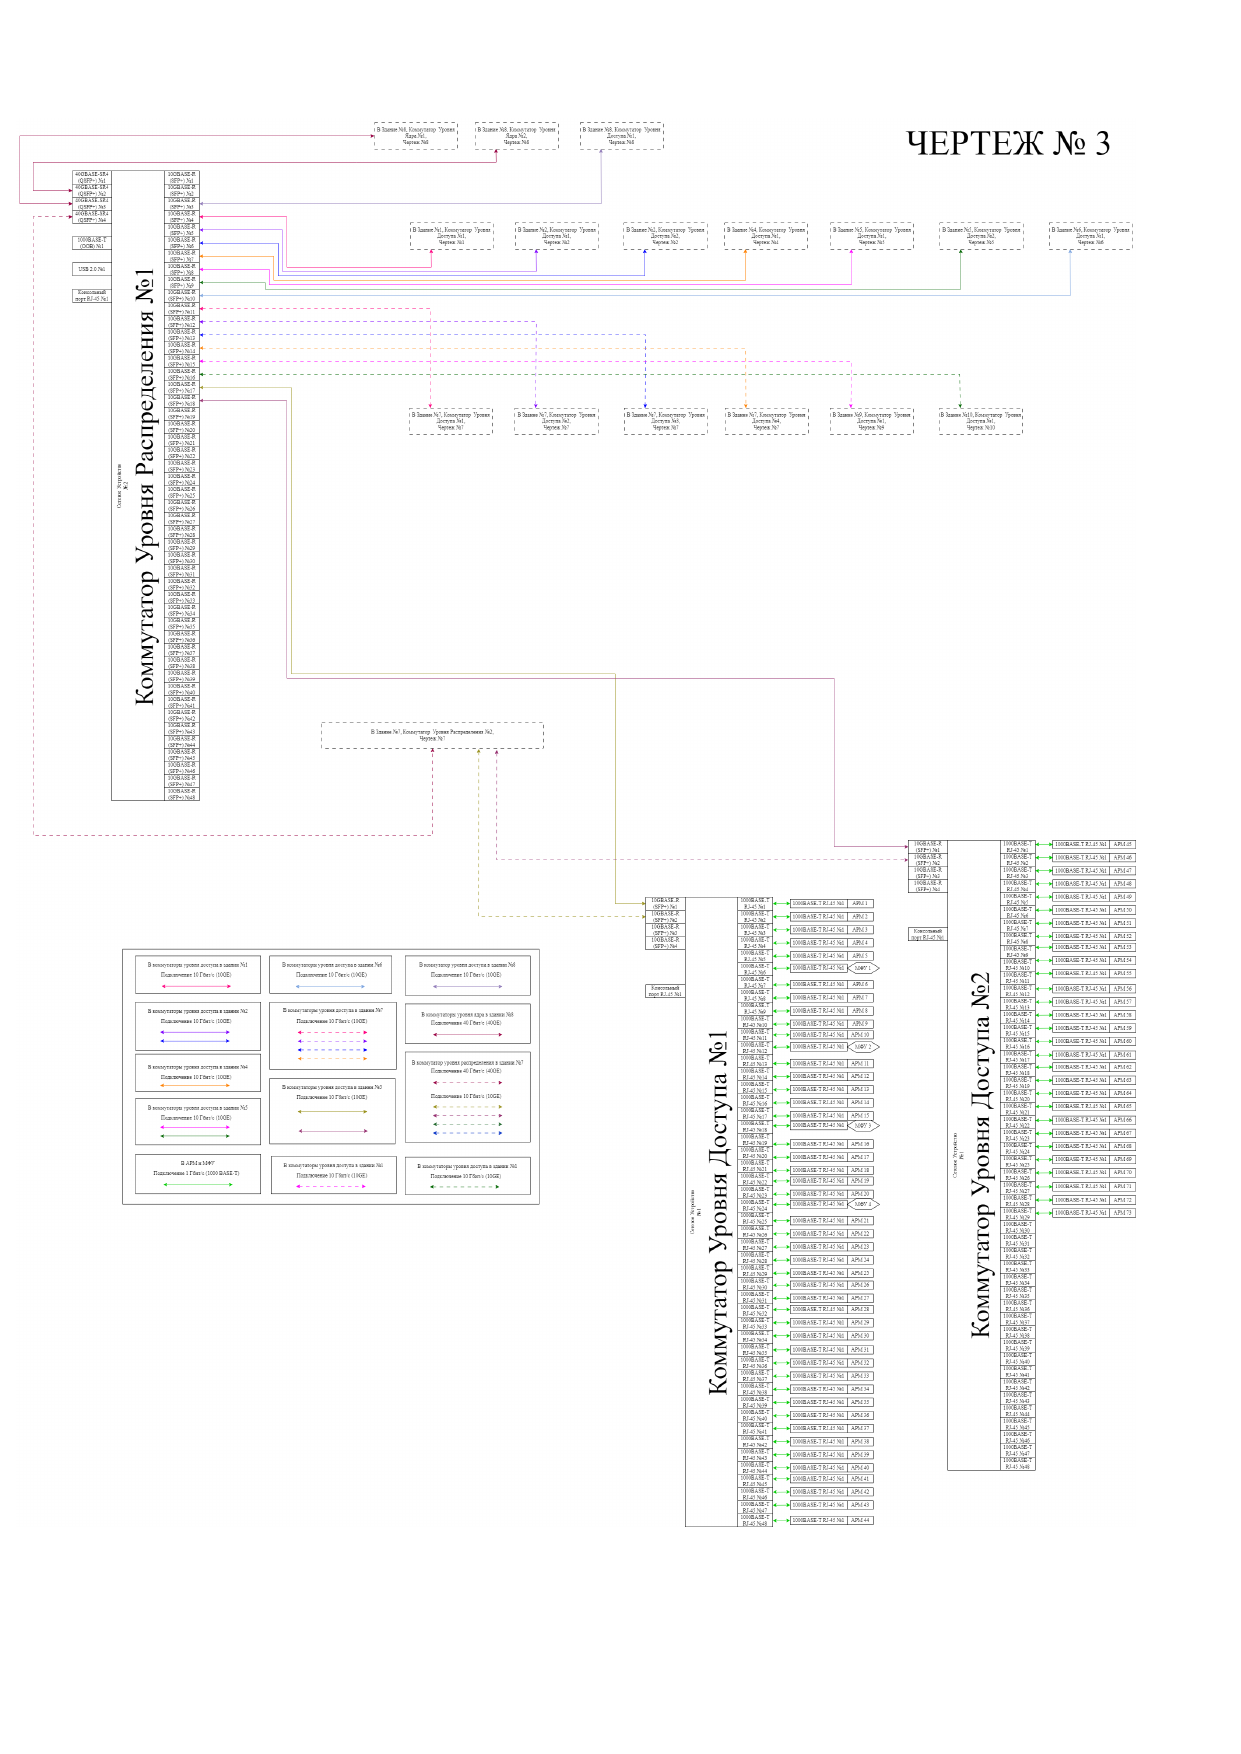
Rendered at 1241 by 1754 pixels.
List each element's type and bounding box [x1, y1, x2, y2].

picture [16, 118, 1136, 1527]
